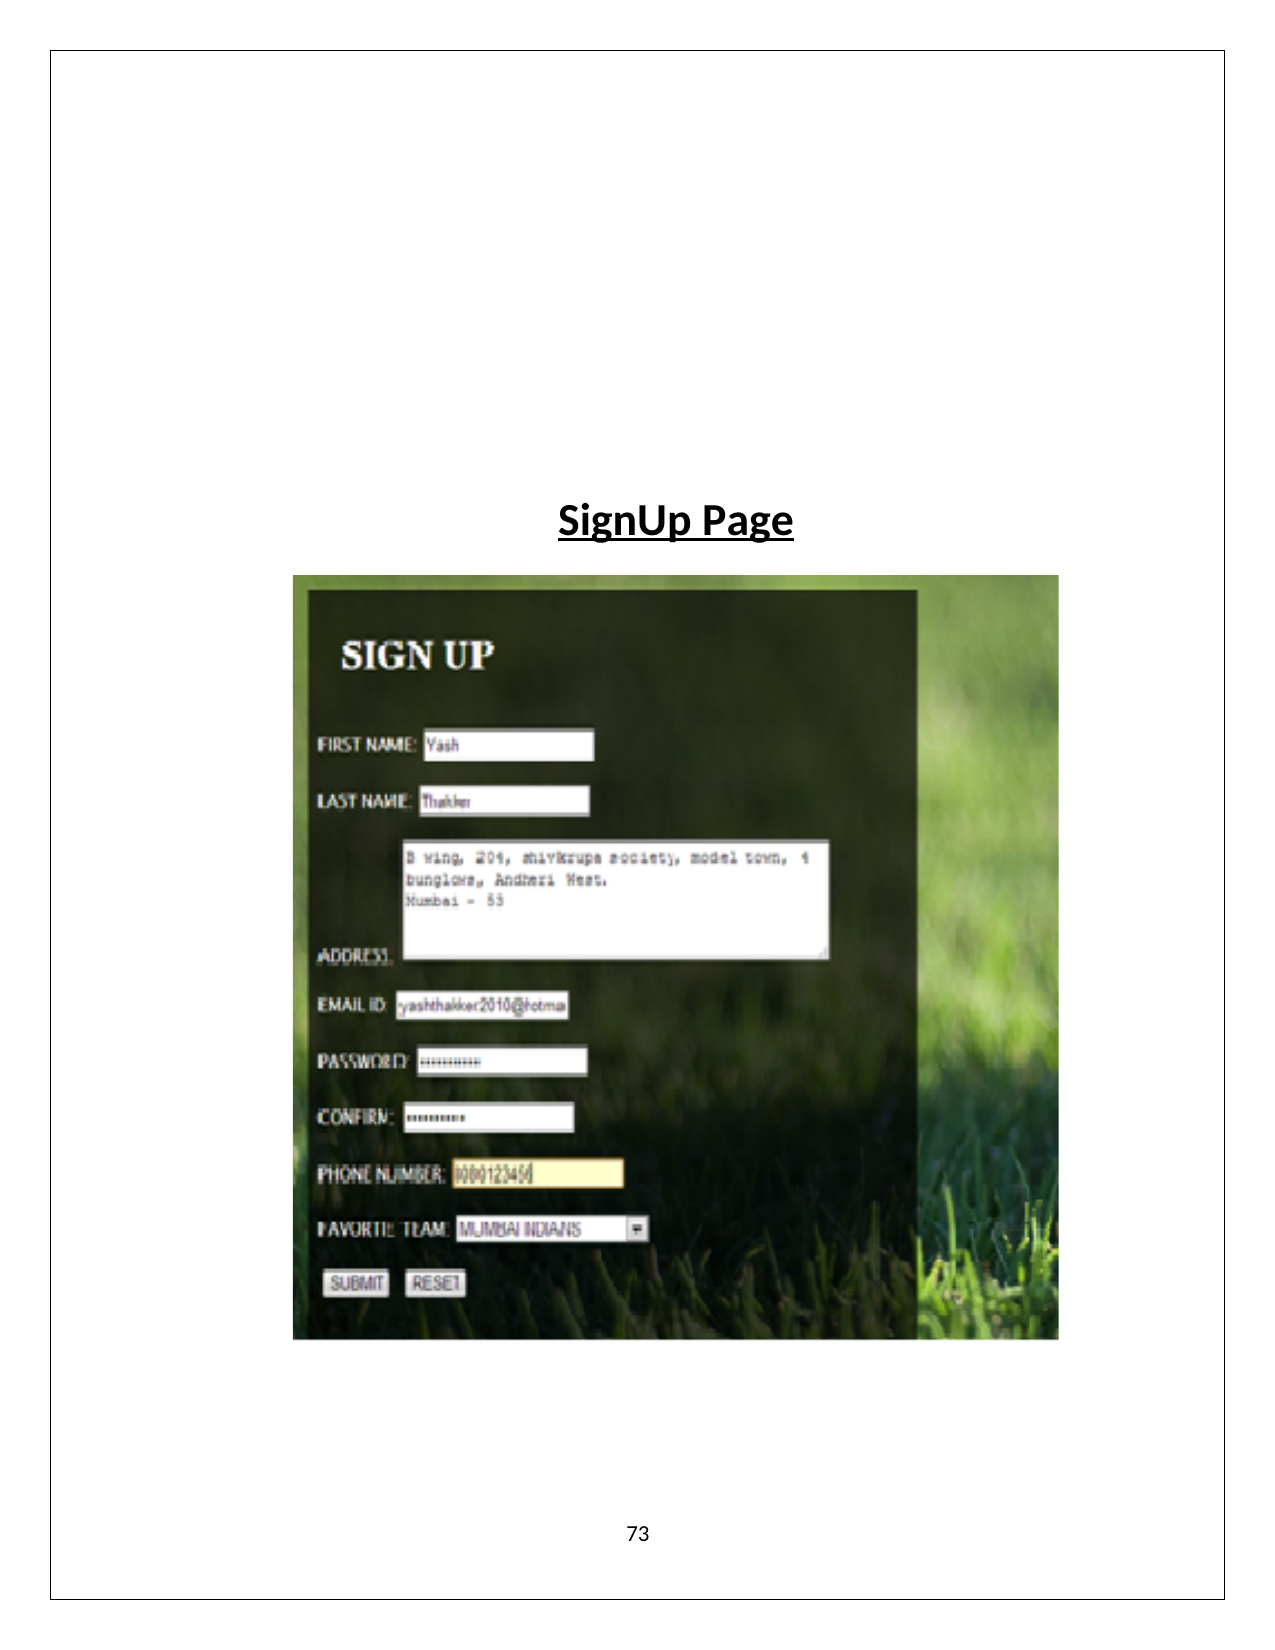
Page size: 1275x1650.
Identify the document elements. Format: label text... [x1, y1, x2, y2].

text SignUp Page [227, 490, 1125, 546]
picture [292, 575, 1059, 1347]
